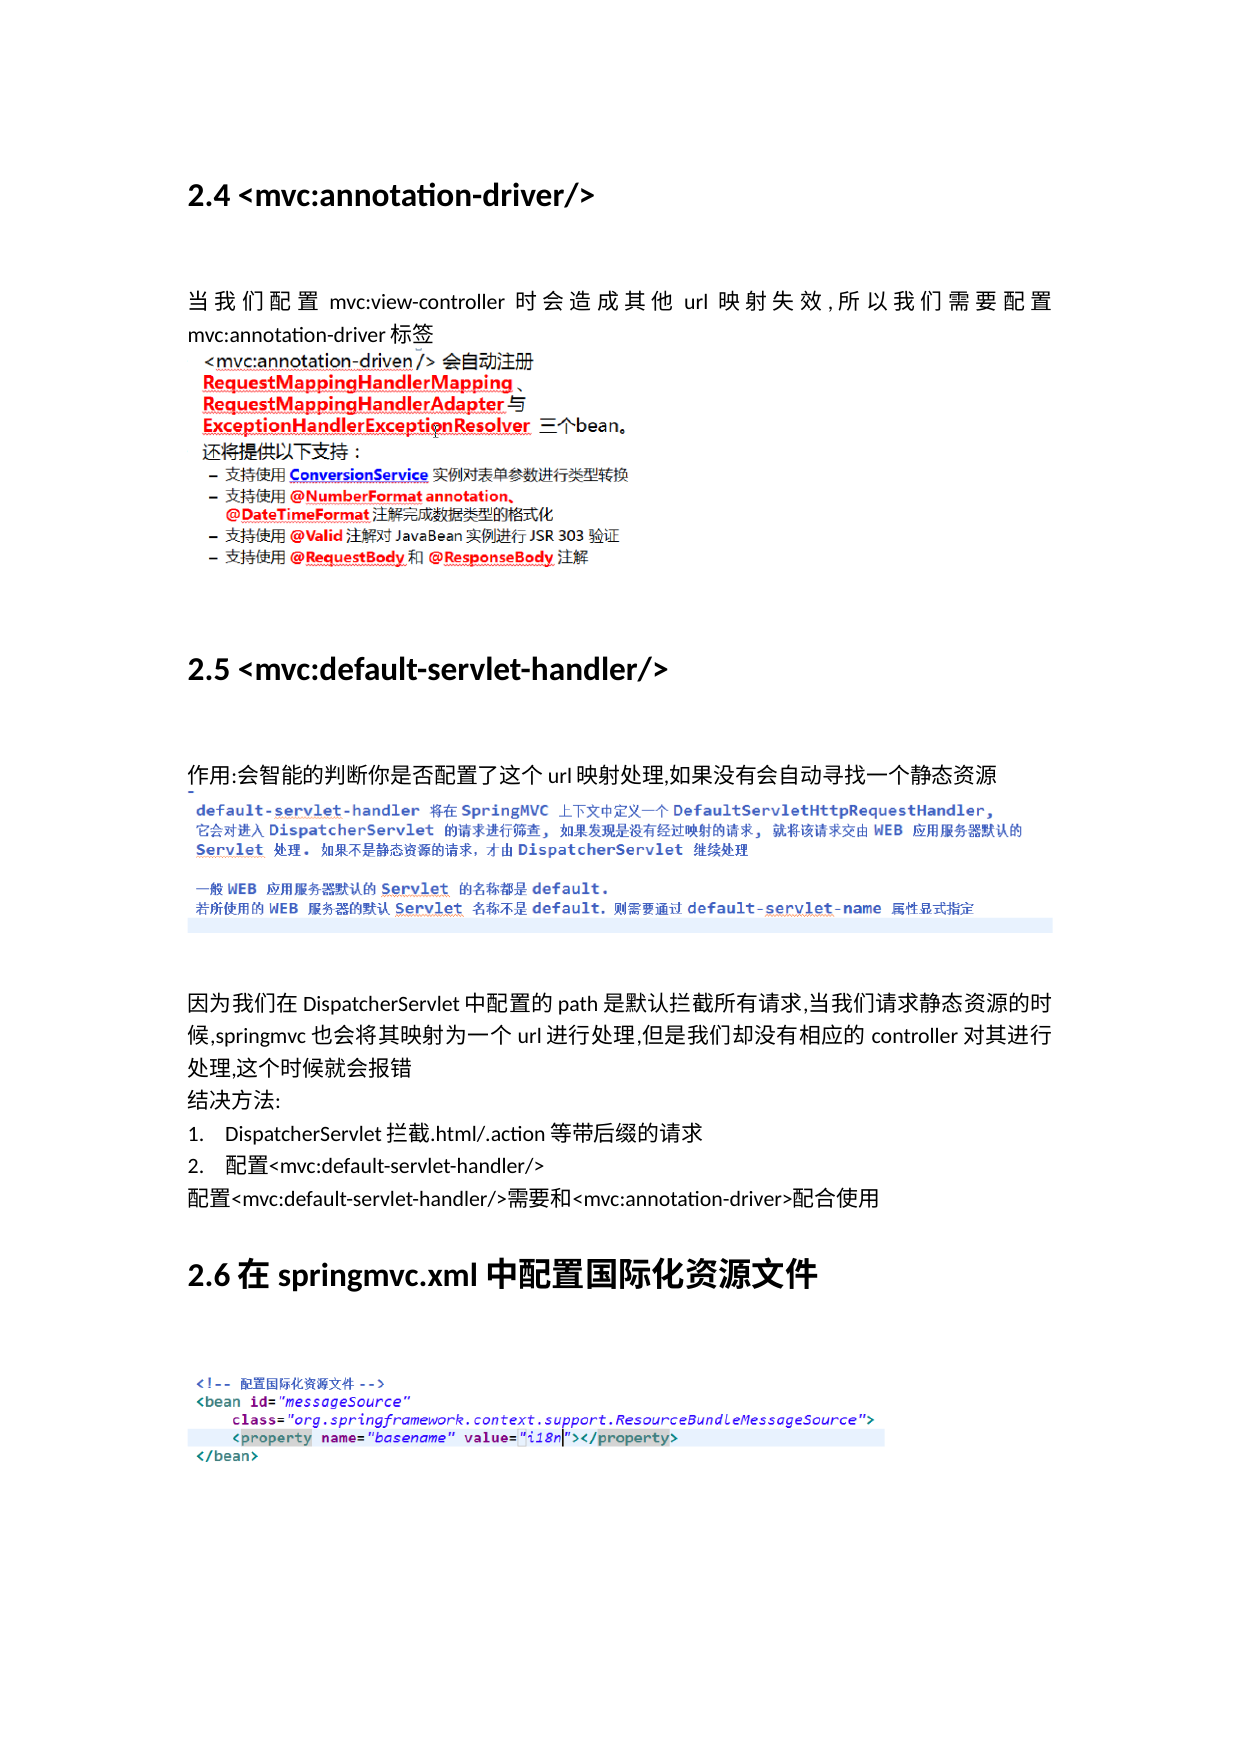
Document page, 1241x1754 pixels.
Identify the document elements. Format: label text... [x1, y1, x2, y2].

subtitle 2.5 <mvc:default-servlet-handler/> [187, 636, 1053, 701]
text 当我们配置mvc:view-controller时会造成其他url映射失效,所以我们需要配置mvc:annotation-driver标签 [187, 284, 1053, 349]
picture [187, 790, 1053, 933]
list 配置<mvc:default-servlet-handler/> [187, 1148, 1053, 1180]
text 作用:会智能的判断你是否配置了这个url映射处理,如果没有会自动寻找一个静态资源 [187, 758, 1053, 790]
subtitle 2.4 <mvc:annotation-driver/> [187, 162, 1053, 227]
picture [187, 348, 649, 575]
text 配置<mvc:default-servlet-handler/>需要和<mvc:annotation-driver>配合使用 [187, 1180, 1053, 1213]
picture [187, 1366, 885, 1472]
text 因为我们在DispatcherServlet中配置的path是默认拦截所有请求,当我们请求静态资源的时候,springmvc也会将其映射为一个url进行处理,但是我们却没有相应的controller对其进行处理,这个时候就会报错 [187, 985, 1053, 1083]
subtitle 2.6 在springmvc.xml中配置国际化资源文件 [187, 1240, 1053, 1305]
text 结决方法: [187, 1083, 1053, 1115]
list DispatcherServlet拦截.html/.action等带后缀的请求 [187, 1115, 1053, 1148]
